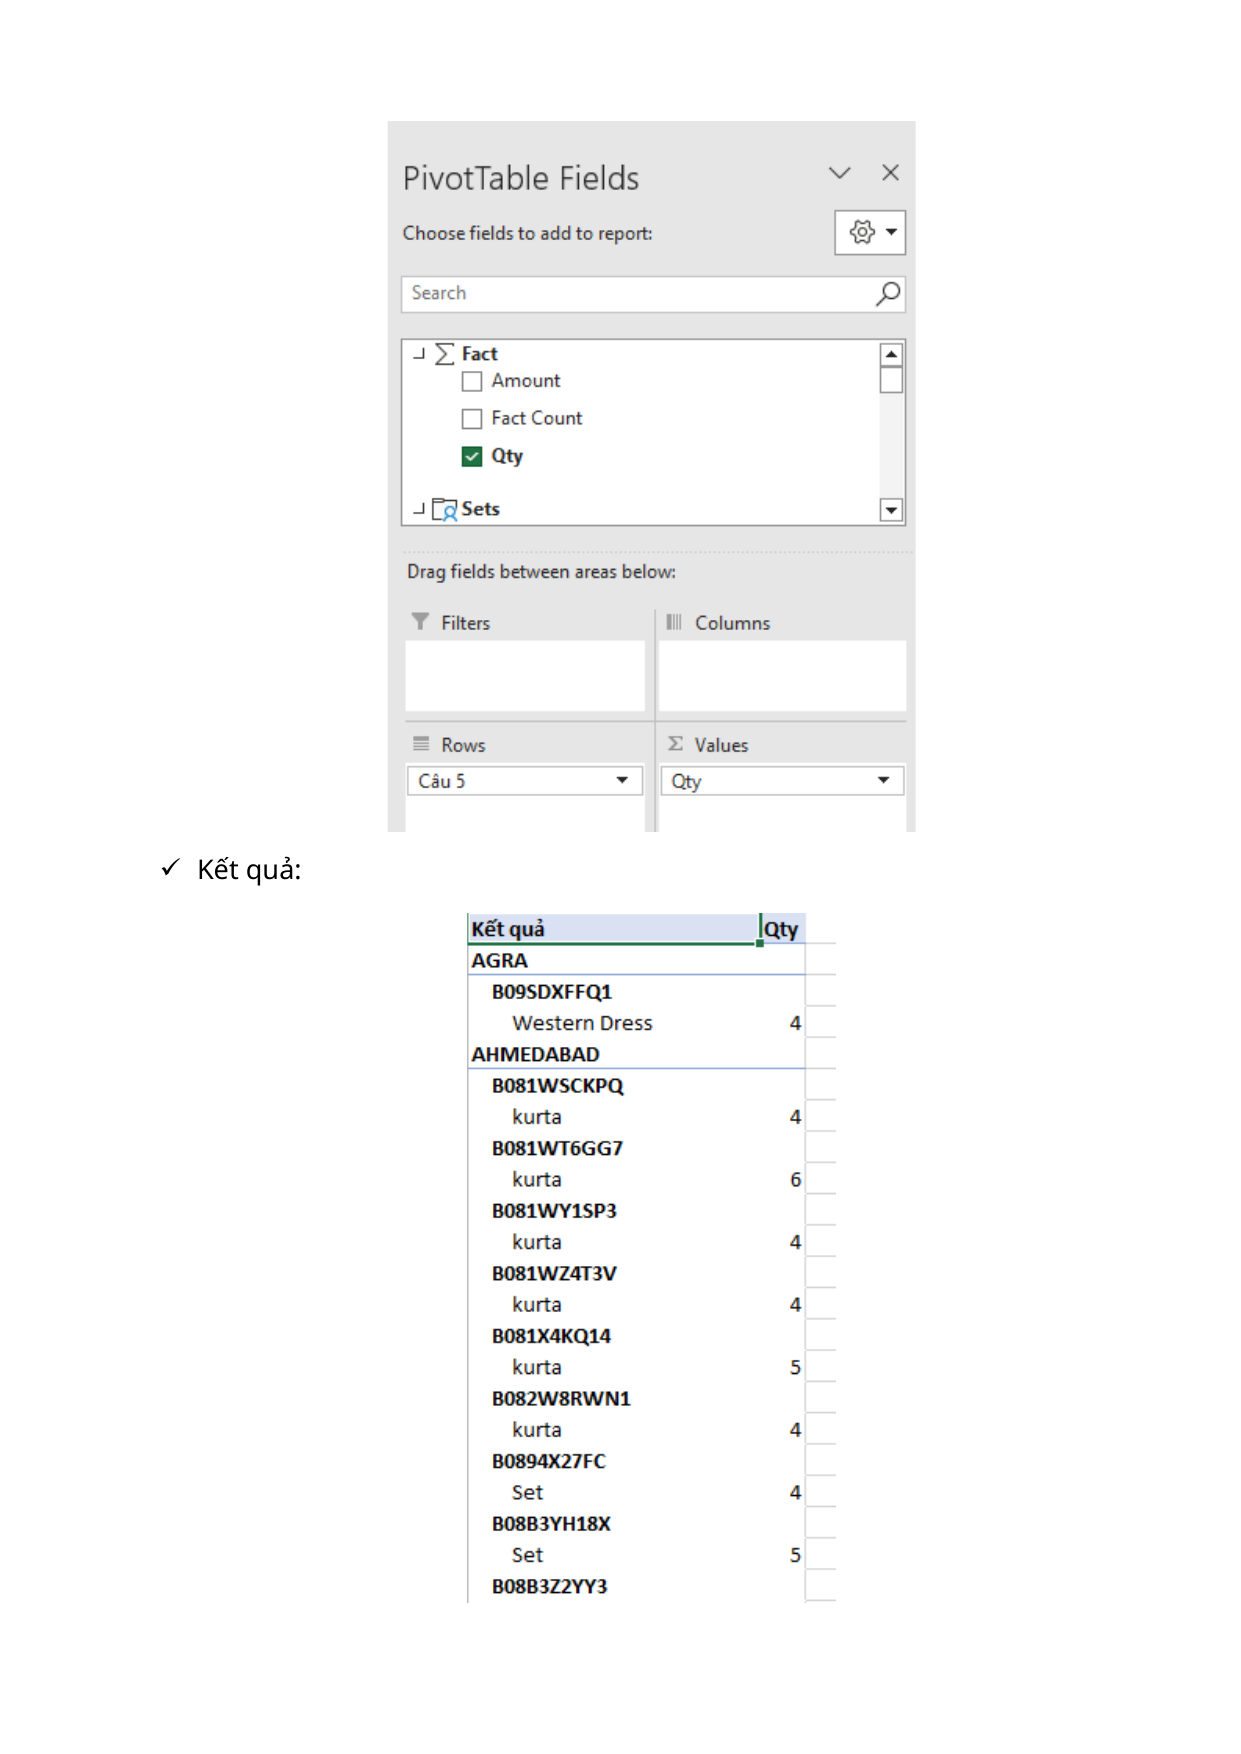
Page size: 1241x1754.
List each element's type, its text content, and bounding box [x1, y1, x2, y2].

picture [387, 121, 916, 832]
picture [467, 913, 836, 1603]
list Kết quả: [159, 850, 1144, 887]
